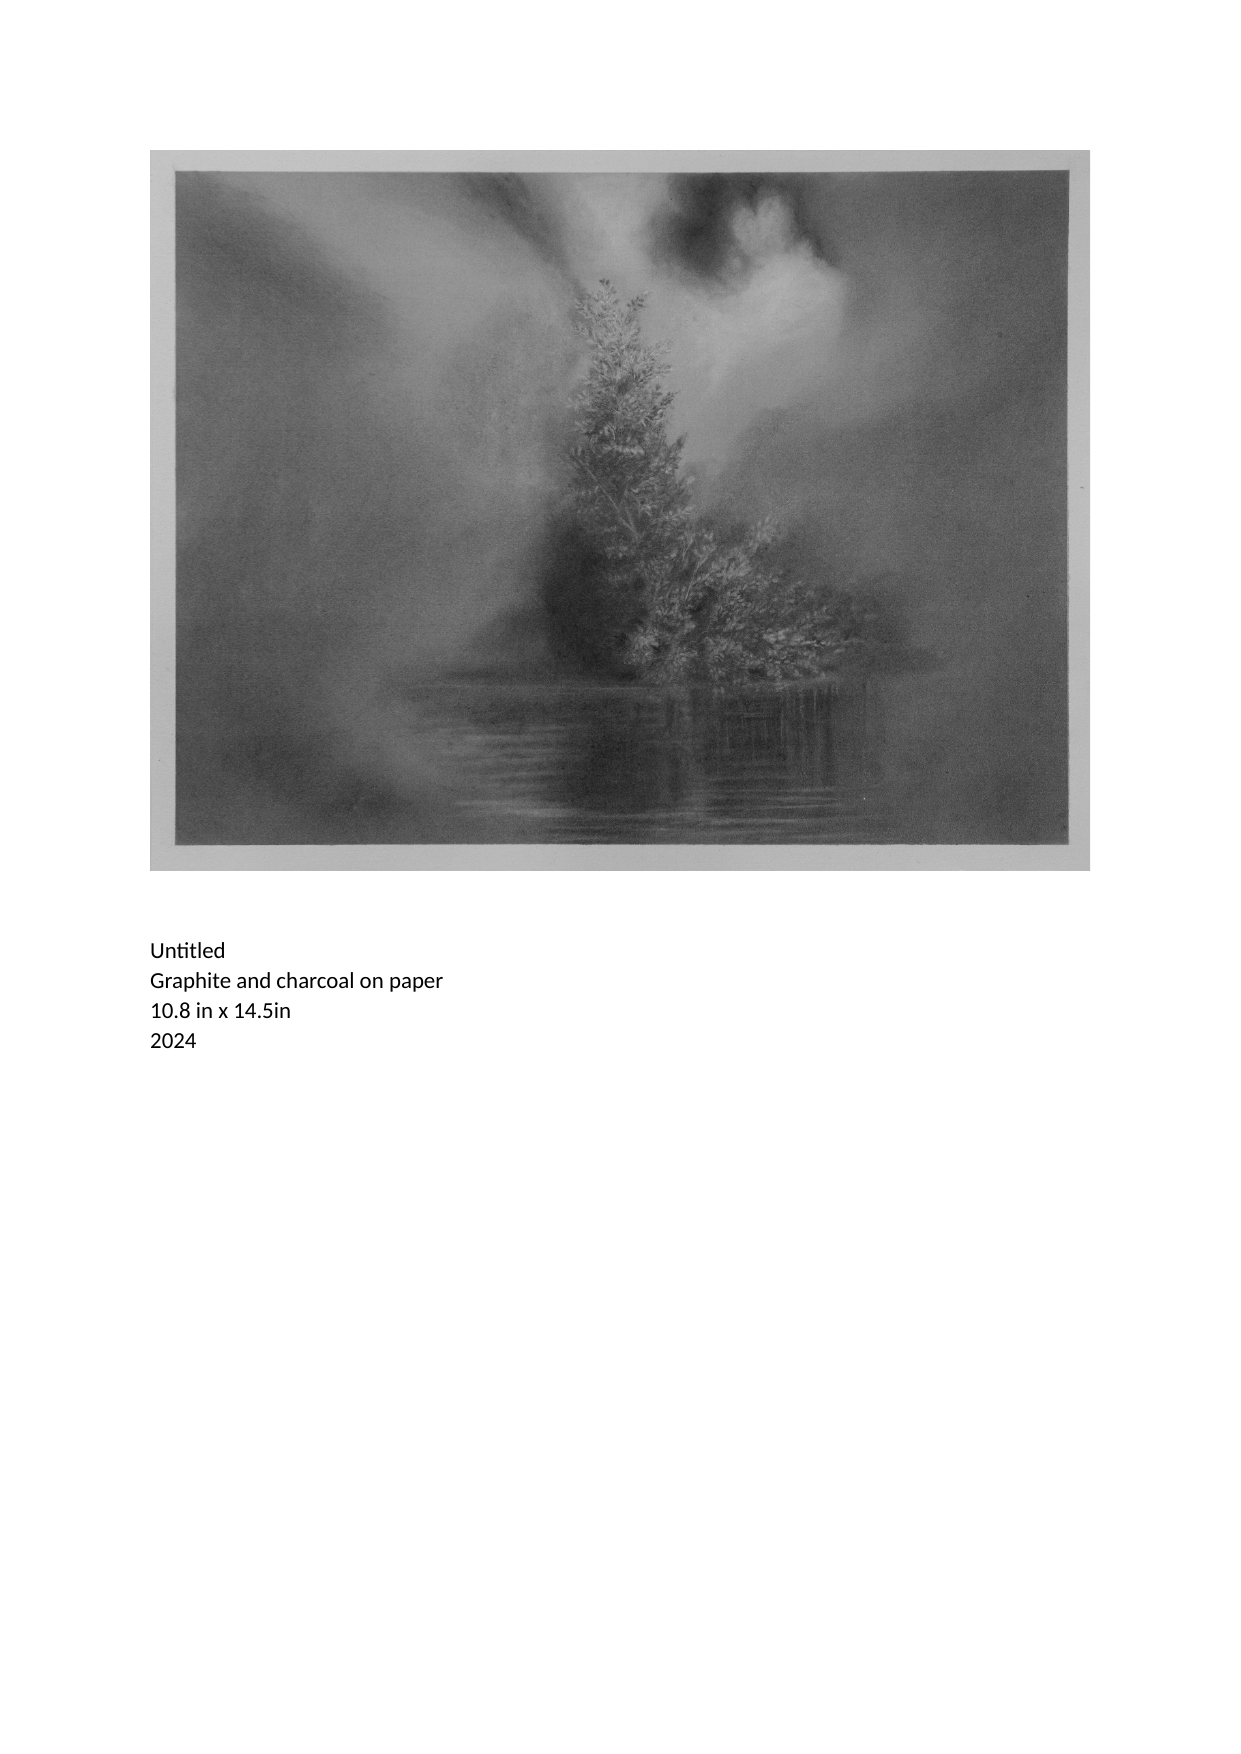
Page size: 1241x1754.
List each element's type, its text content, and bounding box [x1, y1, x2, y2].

text Untitled Graphite and charcoal on paper 10.8 in x 14.5in 2024 [150, 936, 1090, 1085]
picture [150, 150, 1091, 871]
